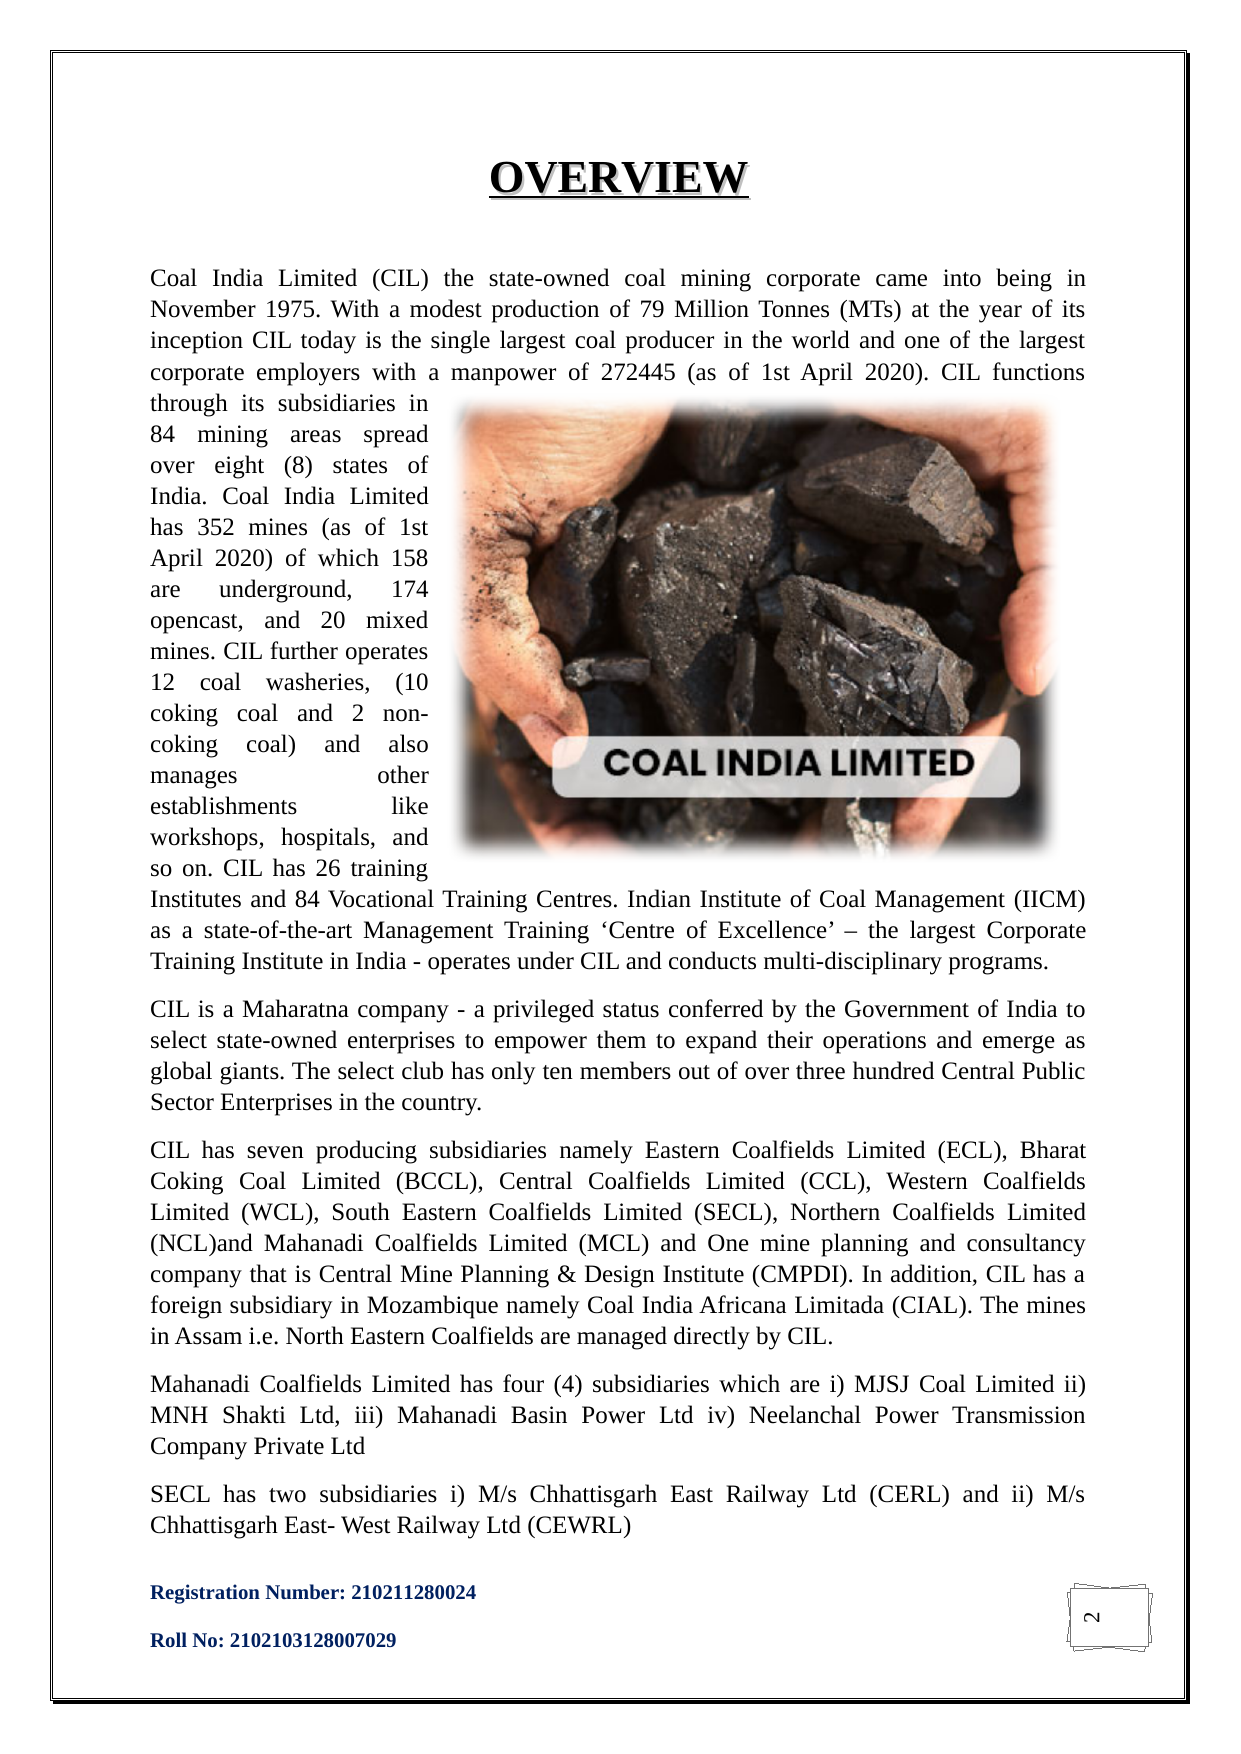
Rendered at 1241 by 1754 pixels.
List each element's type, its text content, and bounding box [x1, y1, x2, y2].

text Coal India Limited (CIL) the state-owned coal mining corporate came into being in November 1975. With a modest production of 79 Million Tonnes (MTs) at the year of its inception CIL today is the single largest coal producer in the world and one of the largest corporate employers with a manpower of 272445 (as of 1st April 2020). CIL functions through its subsidiaries in 84 mining areas spread over eight (8) states of India. Coal India Limited has 352 mines (as of 1st April 2020) of which 158 are underground, 174 opencast, and 20 mixed mines. CIL further operates 12 coal washeries, (10 coking coal and 2 non-coking coal) and also manages other establishments like workshops, hospitals, and so on. CIL has 26 training Institutes and 84 Vocational Training Centres. Indian Institute of Coal Management (IICM) as a state-of-the-art Management Training ‘Centre of Excellence’ – the largest Corporate Training Institute in India - operates under CIL and conducts multi-disciplinary programs. [150, 263, 1087, 975]
text CIL has seven producing subsidiaries namely Eastern Coalfields Limited (ECL), Bharat Coking Coal Limited (BCCL), Central Coalfields Limited (CCL), Western Coalfields Limited (WCL), South Eastern Coalfields Limited (SECL), Northern Coalfields Limited (NCL)and Mahanadi Coalfields Limited (MCL) and One mine planning and consultancy company that is Central Mine Planning & Design Institute (CMPDI). In addition, CIL has a foreign subsidiary in Mozambique namely Coal India Africana Limitada (CIAL). The mines in Assam i.e. North Eastern Coalfields are managed directly by CIL. [150, 1135, 1087, 1350]
text SECL has two subsidiaries i) M/s Chhattisgarh East Railway Ltd (CERL) and ii) M/s Chhattisgarh East- West Railway Ltd (CEWRL) [150, 1479, 1087, 1539]
text overview [150, 150, 1087, 203]
text Mahanadi Coalfields Limited has four (4) subsidiaries which are i) MJSJ Coal Limited ii) MNH Shakti Ltd, iii) Mahanadi Basin Power Ltd iv) Neelanchal Power Transmission Company Private Ltd [150, 1369, 1087, 1460]
text CIL is a Maharatna company - a privileged status conferred by the Government of India to select state-owned enterprises to empower them to expand their operations and emerge as global giants. The select club has only ten members out of over three hundred Central Public Sector Enterprises in the country. [150, 994, 1087, 1116]
